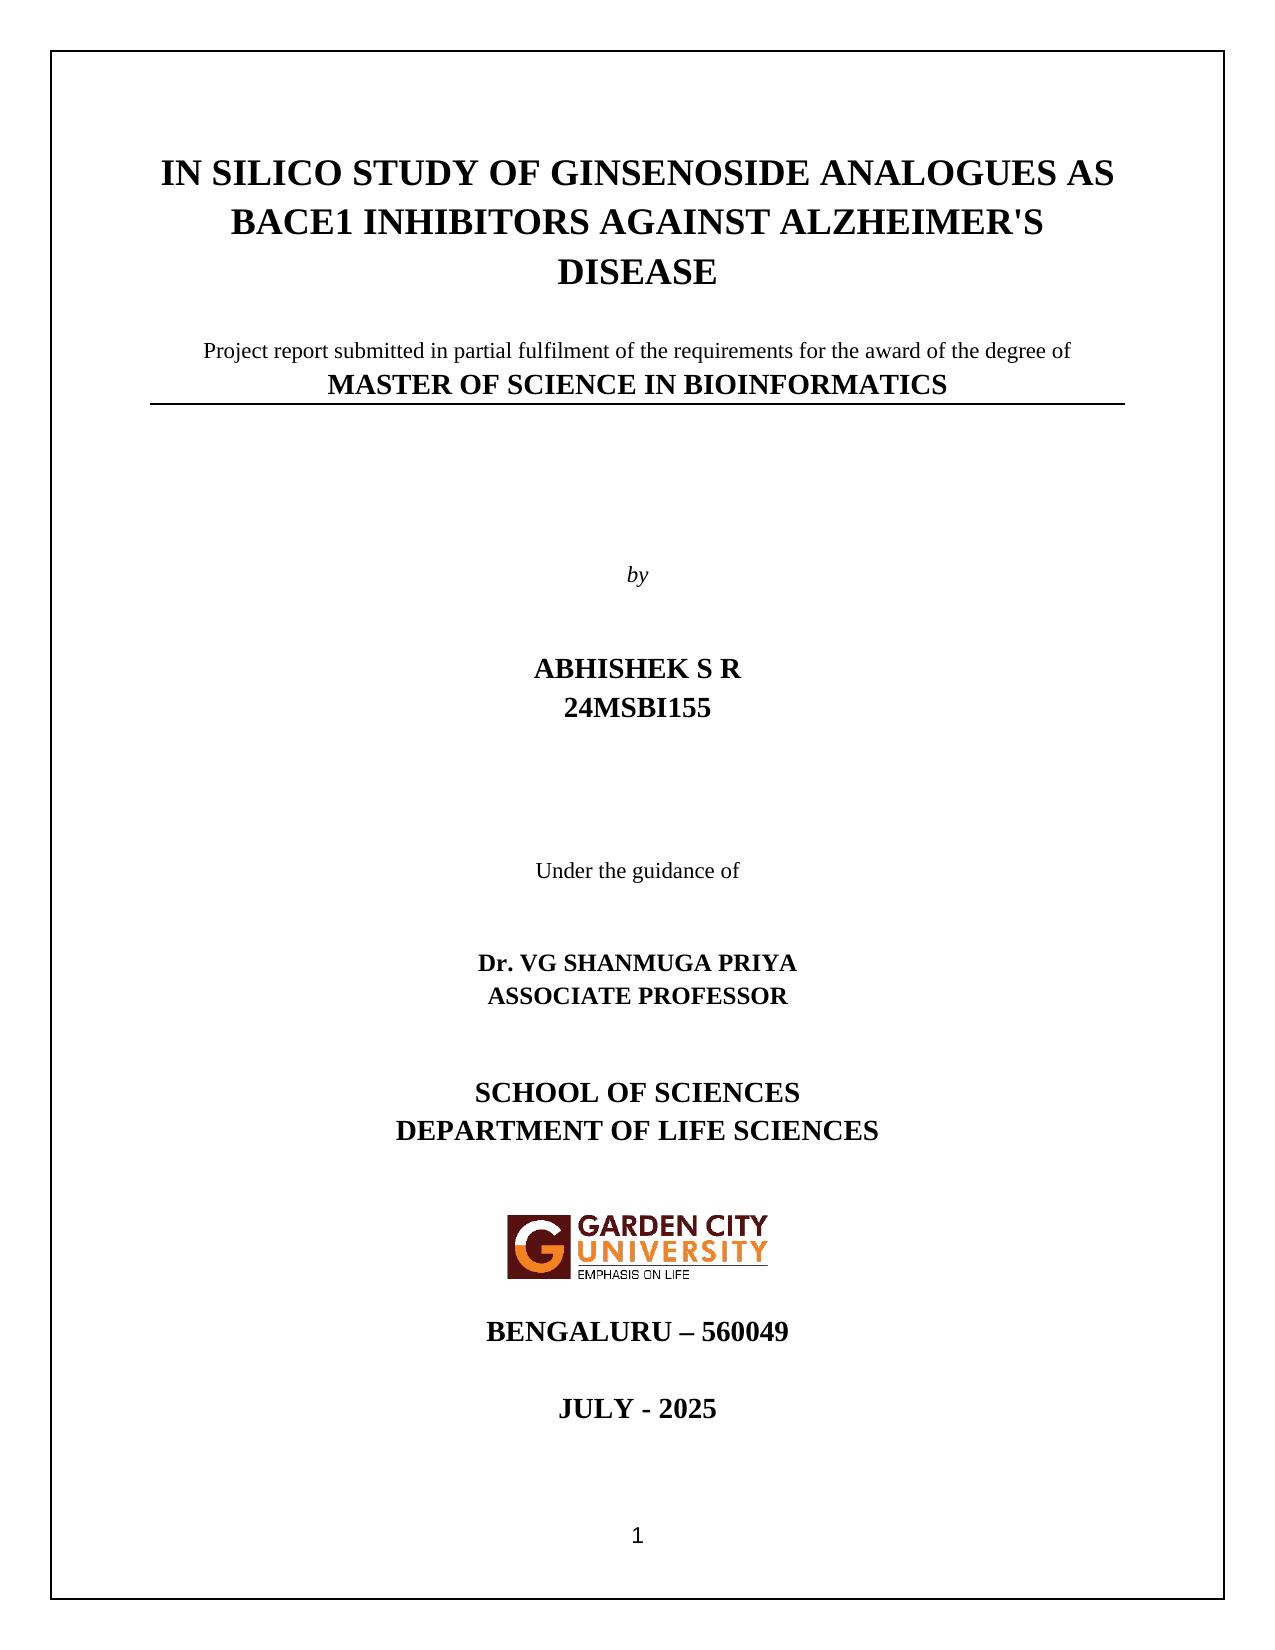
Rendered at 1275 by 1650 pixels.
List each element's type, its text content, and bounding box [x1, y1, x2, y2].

text by [150, 561, 1125, 587]
text Under the guidance of [150, 858, 1125, 884]
text IN SILICO STUDY OF GINSENOSIDE ANALOGUES AS BACE1 INHIBITORS AGAINST ALZHEIMER'S DISEASE [150, 150, 1125, 292]
text DEPARTMENT OF LIFE SCIENCES [150, 1113, 1125, 1147]
text Project report submitted in partial fulfilment of the requirements for the award of the degree of [150, 337, 1125, 364]
text BENGALURU – 560049 [150, 1314, 1125, 1348]
text ASSOCIATE PROFESSOR [150, 981, 1125, 1010]
text JULY - 2025 [150, 1392, 1125, 1425]
text SCHOOL OF SCIENCES [150, 1075, 1125, 1108]
text Dr. VG SHANMUGA PRIYA [150, 948, 1125, 977]
picture [506, 1212, 769, 1281]
text ABHISHEK S R [150, 651, 1125, 685]
text MASTER OF SCIENCE IN BIOINFORMATICS [150, 367, 1125, 403]
text 24MSBI155 [150, 690, 1125, 723]
